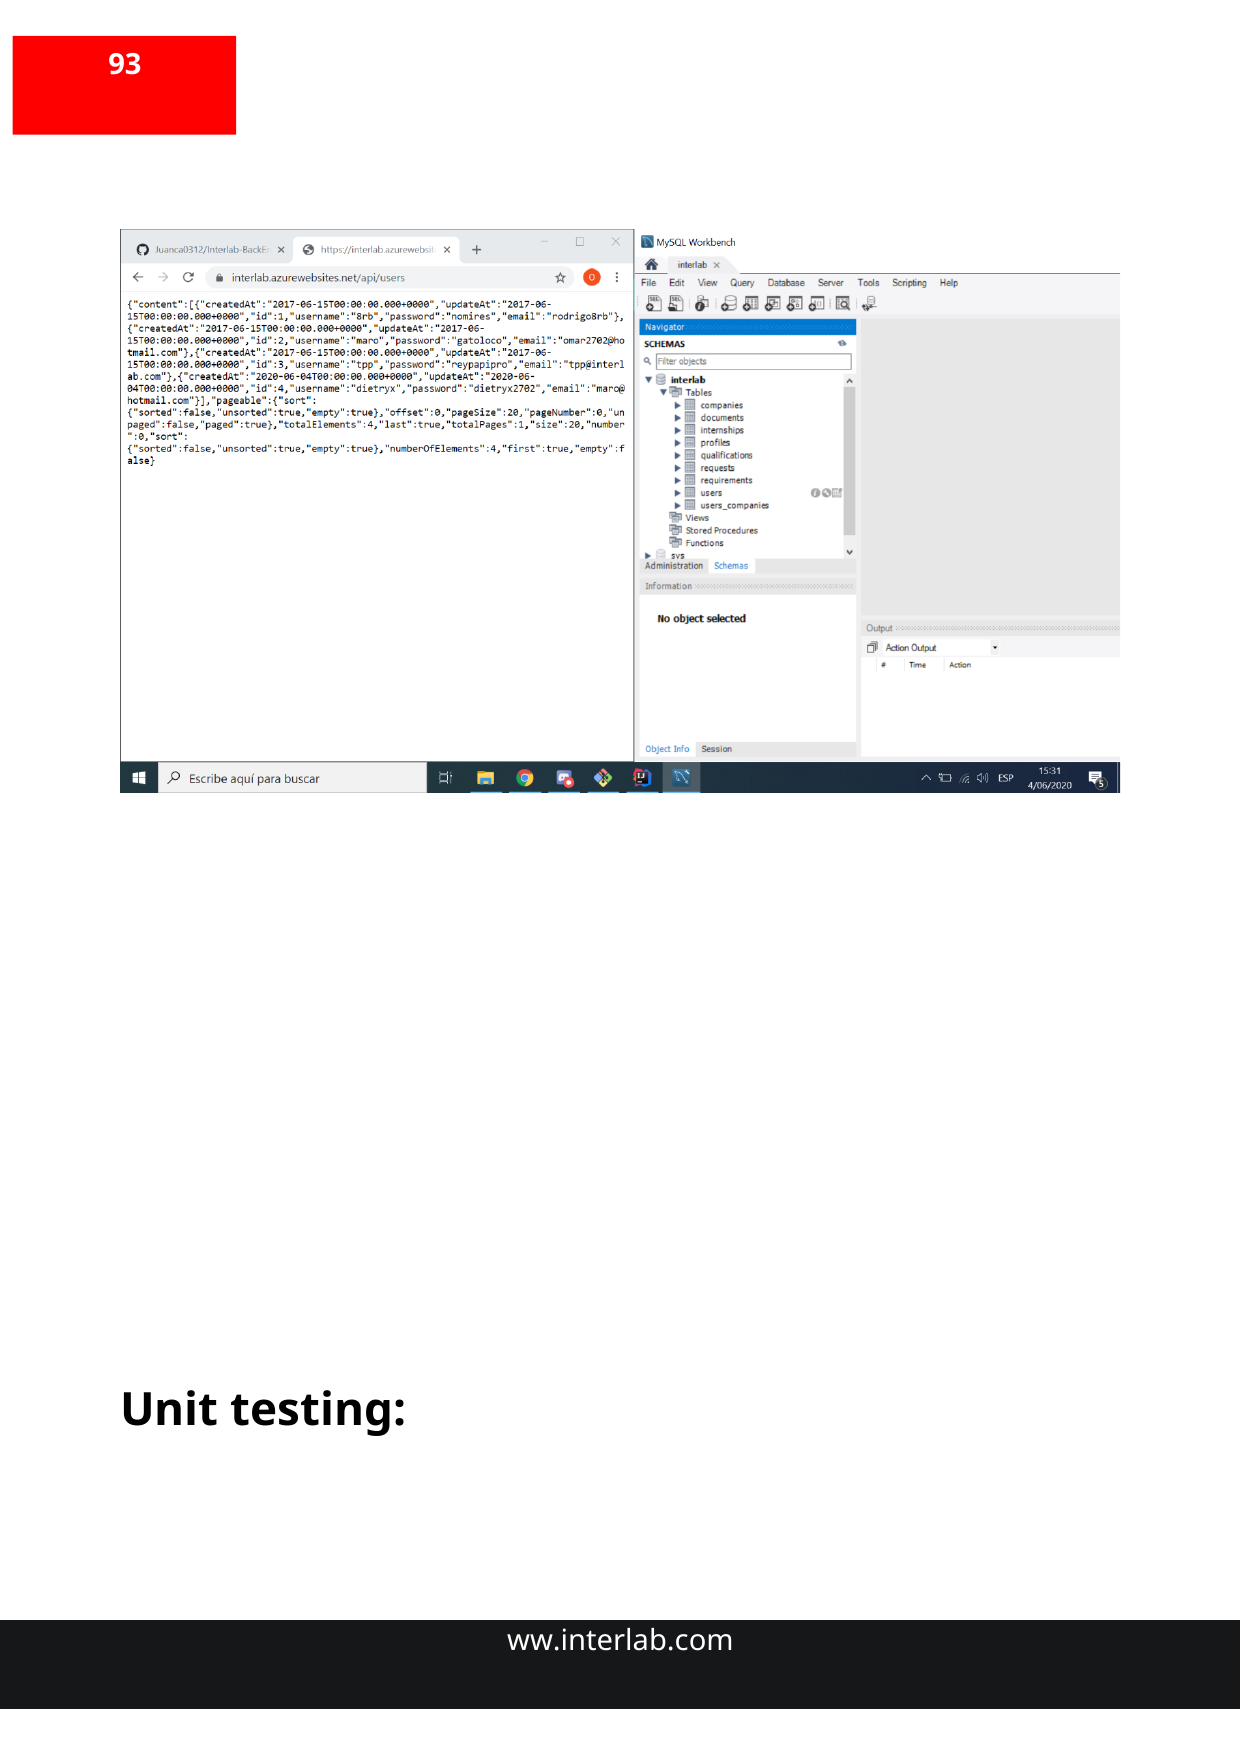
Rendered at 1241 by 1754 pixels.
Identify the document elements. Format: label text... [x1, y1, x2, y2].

picture [120, 229, 1121, 793]
text Unit testing: [120, 1377, 1120, 1439]
